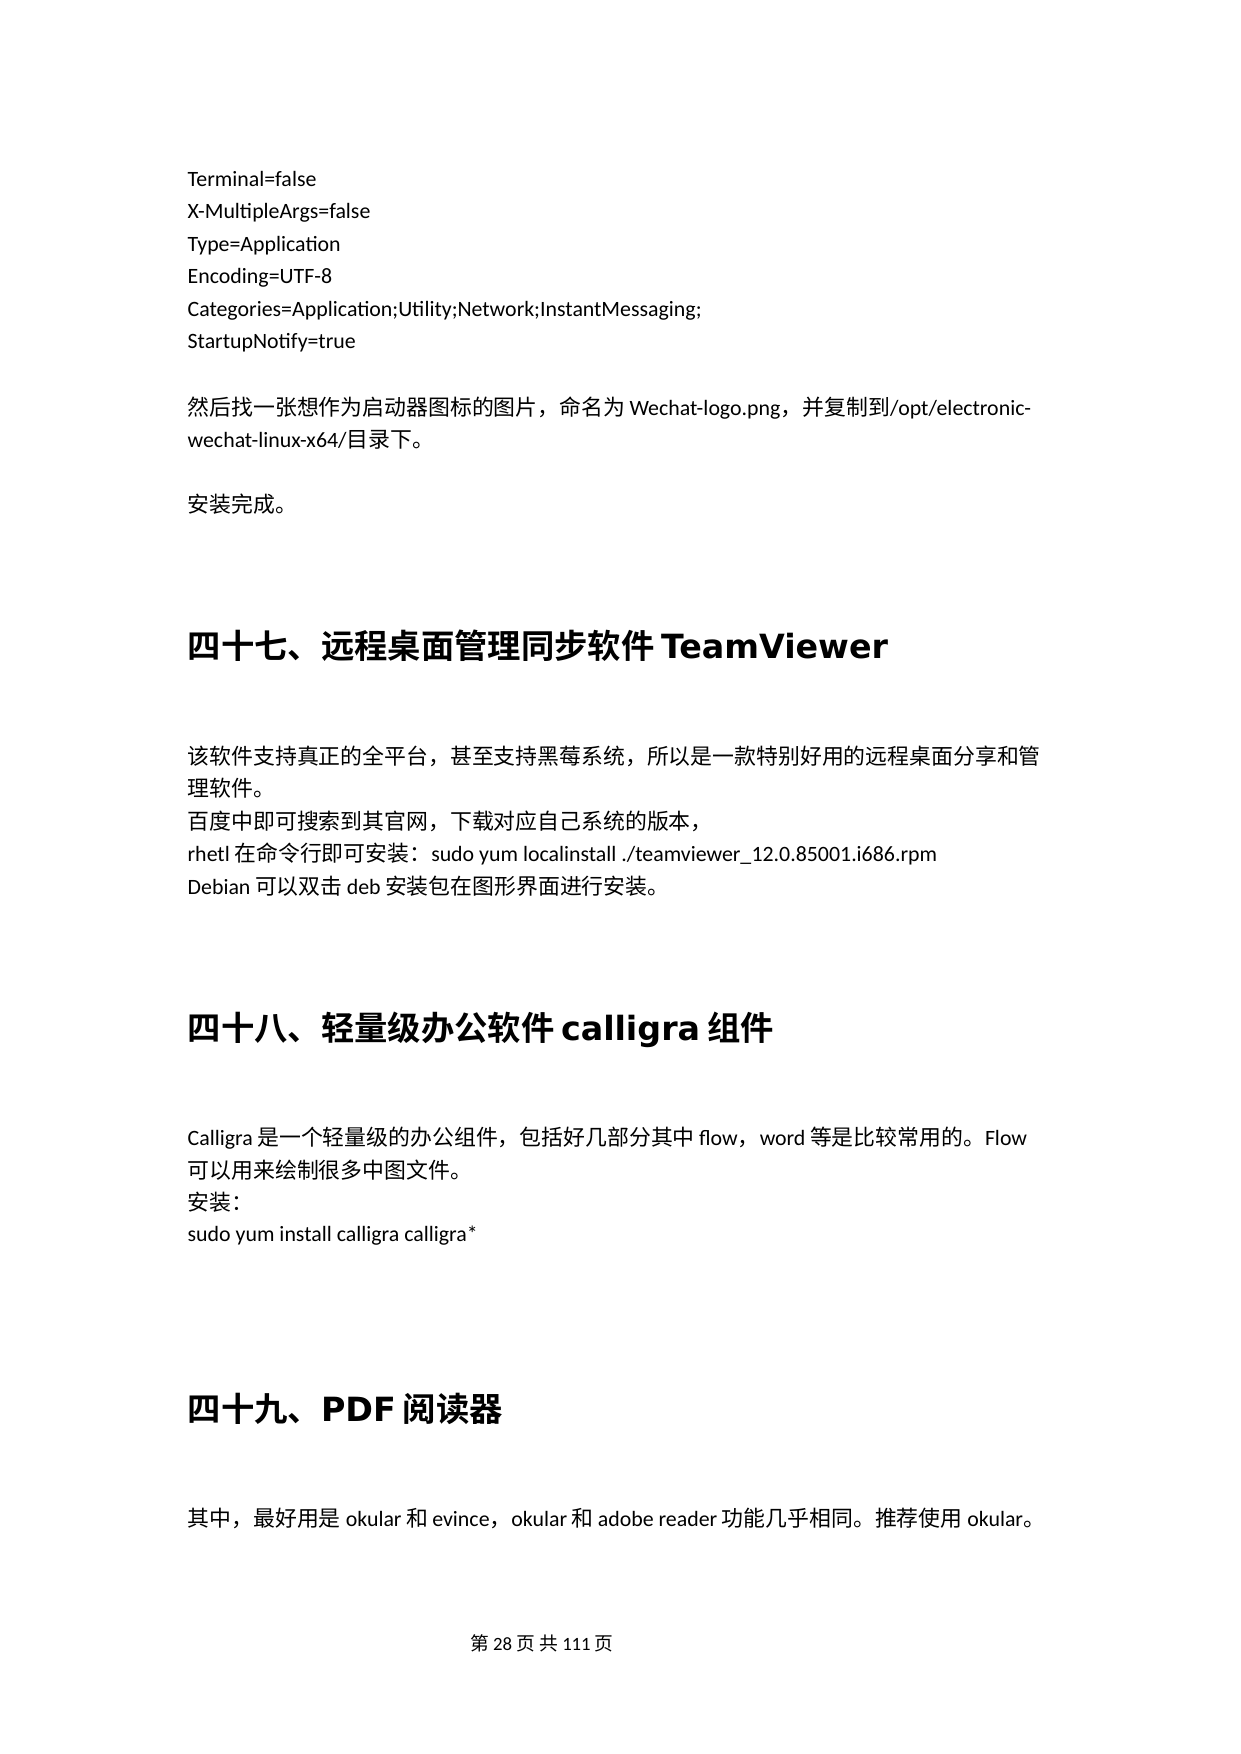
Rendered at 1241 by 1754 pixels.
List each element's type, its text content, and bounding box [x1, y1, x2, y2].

text Terminal=false [187, 162, 1053, 194]
subtitle 四十八、轻量级办公软件calligra组件 [187, 993, 1053, 1058]
text 然后找一张想作为启动器图标的图片，命名为Wechat-logo.png，并复制到/opt/electronic-wechat-linux-x64/目录下。 [187, 389, 1053, 454]
text Categories=Application;Utility;Network;InstantMessaging; [187, 292, 1053, 324]
text rhetl在命令行即可安装：sudo yum localinstall ./teamviewer_12.0.85001.i686.rpm [187, 836, 1053, 868]
text X-MultipleArgs=false [187, 194, 1053, 227]
text 安装完成。 [187, 487, 1053, 519]
text 该软件支持真正的全平台，甚至支持黑莓系统，所以是一款特别好用的远程桌面分享和管理软件。 [187, 738, 1053, 803]
text Calligra是一个轻量级的办公组件，包括好几部分其中flow，word等是比较常用的。Flow可以用来绘制很多中图文件。 [187, 1120, 1053, 1185]
text Encoding=UTF-8 [187, 259, 1053, 292]
text 安装： [187, 1185, 1053, 1217]
text Type=Application [187, 227, 1053, 259]
text 百度中即可搜索到其官网，下载对应自己系统的版本， [187, 803, 1053, 836]
text sudo yum install calligra calligra* [187, 1217, 1053, 1250]
subtitle 四十九、PDF阅读器 [187, 1374, 1053, 1439]
text Debian可以双击deb安装包在图形界面进行安装。 [187, 868, 1053, 901]
subtitle 四十七、远程桌面管理同步软件TeamViewer [187, 612, 1053, 677]
text 其中，最好用是 okular和evince，okular和adobe reader功能几乎相同。推荐使用 okular。 [187, 1501, 1053, 1533]
text StartupNotify=true [187, 324, 1053, 357]
